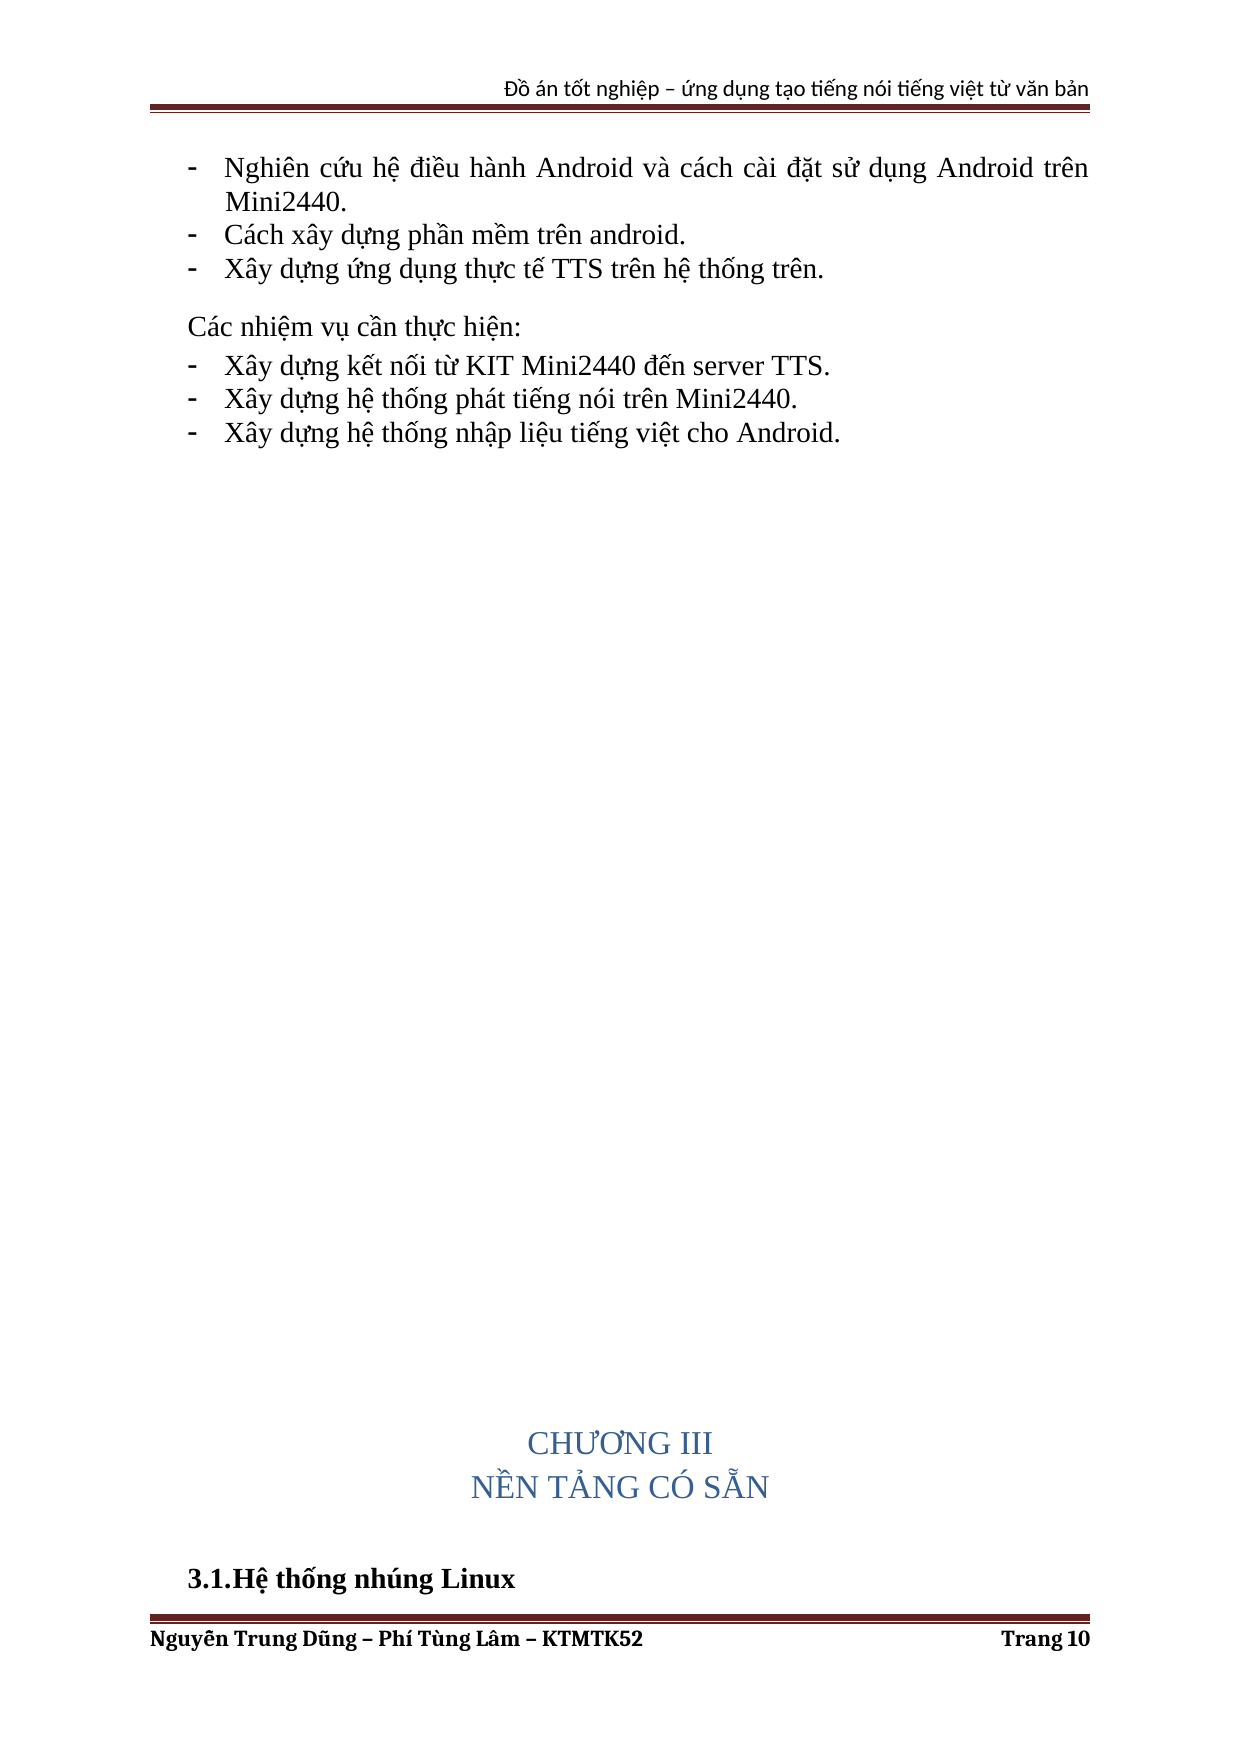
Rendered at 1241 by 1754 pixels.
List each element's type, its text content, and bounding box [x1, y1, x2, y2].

list Xây dựng hệ thống nhập liệu tiếng việt cho Android. [187, 415, 1090, 449]
subtitle CHƯƠNG III [150, 1423, 1090, 1462]
list Xây dựng hệ thống phát tiếng nói trên Mini2440. [187, 382, 1090, 415]
list Hệ thống nhúng Linux [187, 1561, 1090, 1595]
text Các nhiệm vụ cần thực hiện: [150, 309, 1090, 343]
list Xây dựng ứng dụng thực tế TTS trên hệ thống trên. [187, 251, 1090, 284]
list Nghiên cứu hệ điều hành Android và cách cài đặt sử dụng Android trên Mini2440. [187, 150, 1090, 217]
subtitle NỀN TẢNG CÓ SẴN [150, 1467, 1090, 1506]
list Xây dựng kết nối từ KIT Mini2440 đến server TTS. [187, 348, 1090, 382]
list Cách xây dựng phần mềm trên android. [187, 217, 1090, 251]
